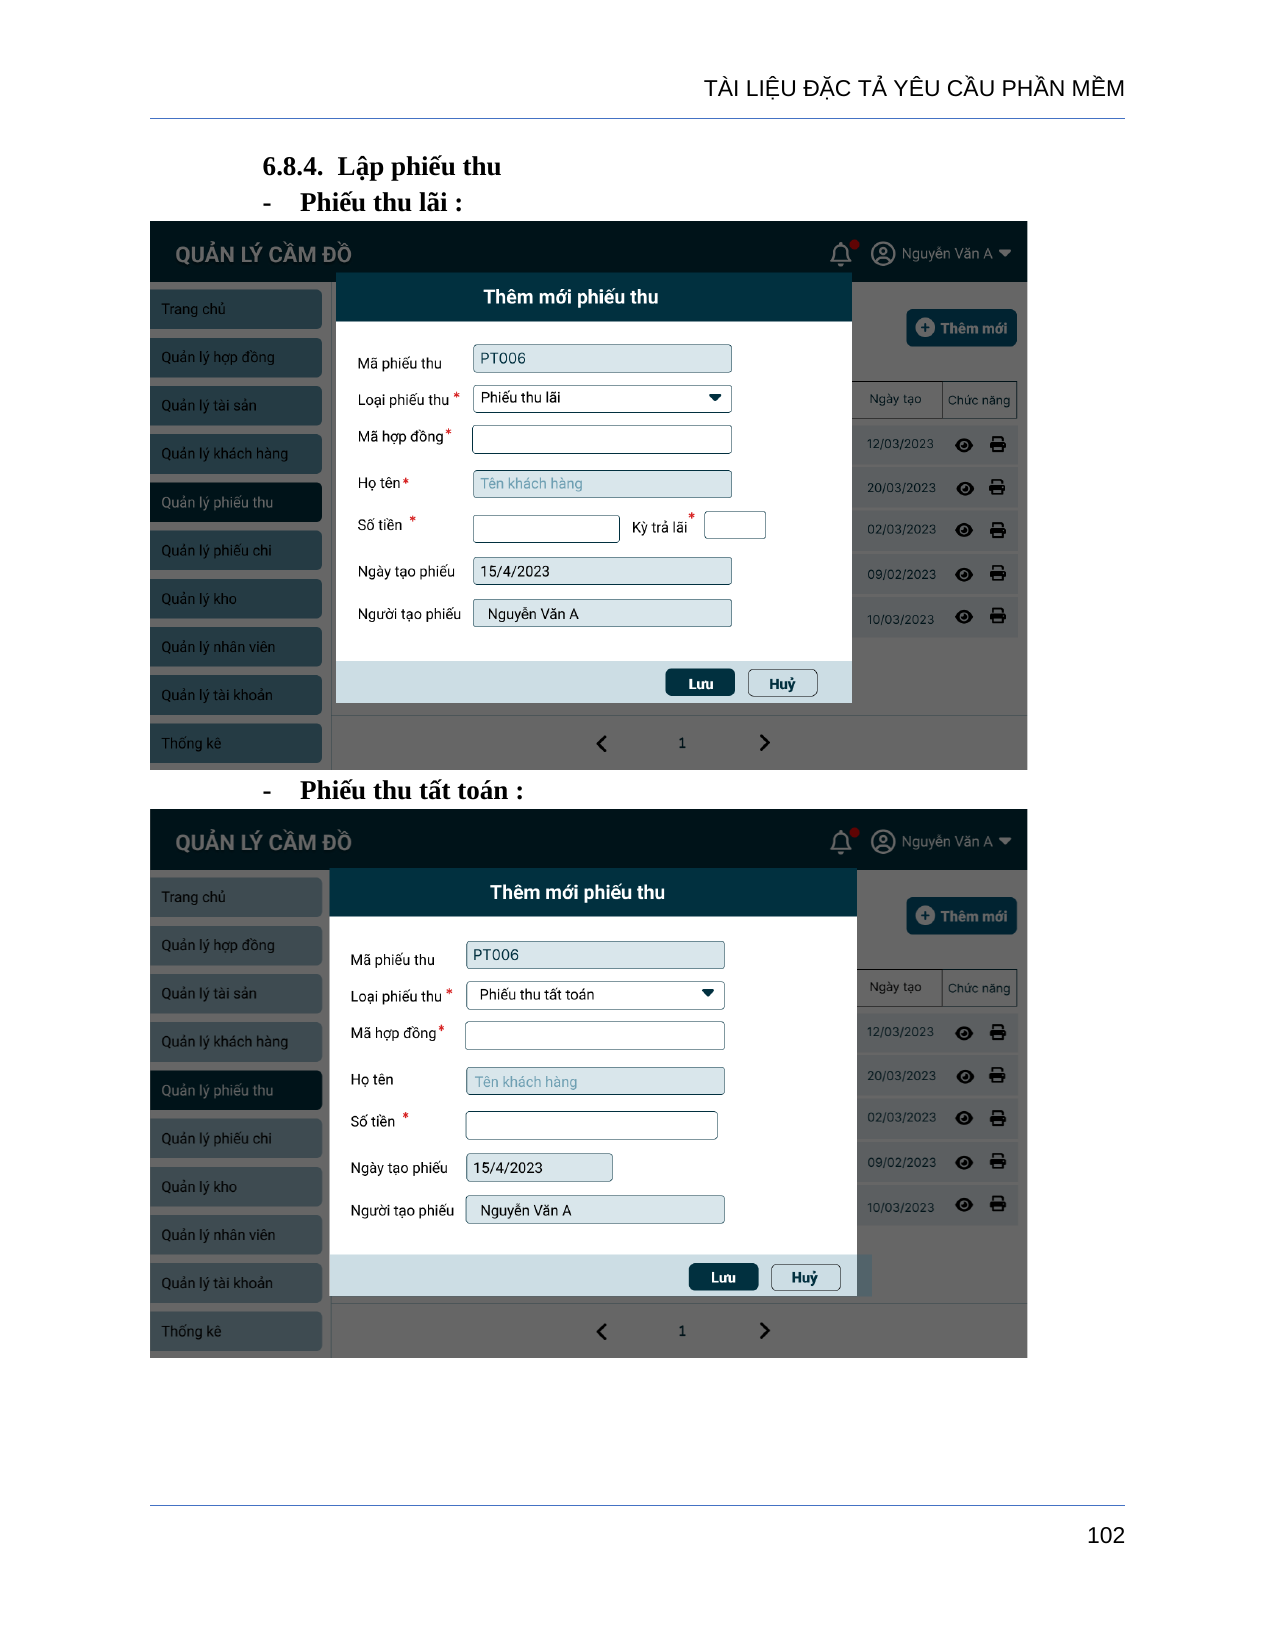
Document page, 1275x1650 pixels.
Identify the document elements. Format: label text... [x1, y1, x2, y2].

list Phiếu thu lãi : [262, 186, 1125, 217]
list Phiếu thu tất toán : [262, 774, 1125, 805]
picture [150, 221, 1028, 770]
list Lập phiếu thu [262, 150, 1125, 181]
picture [150, 809, 1028, 1358]
